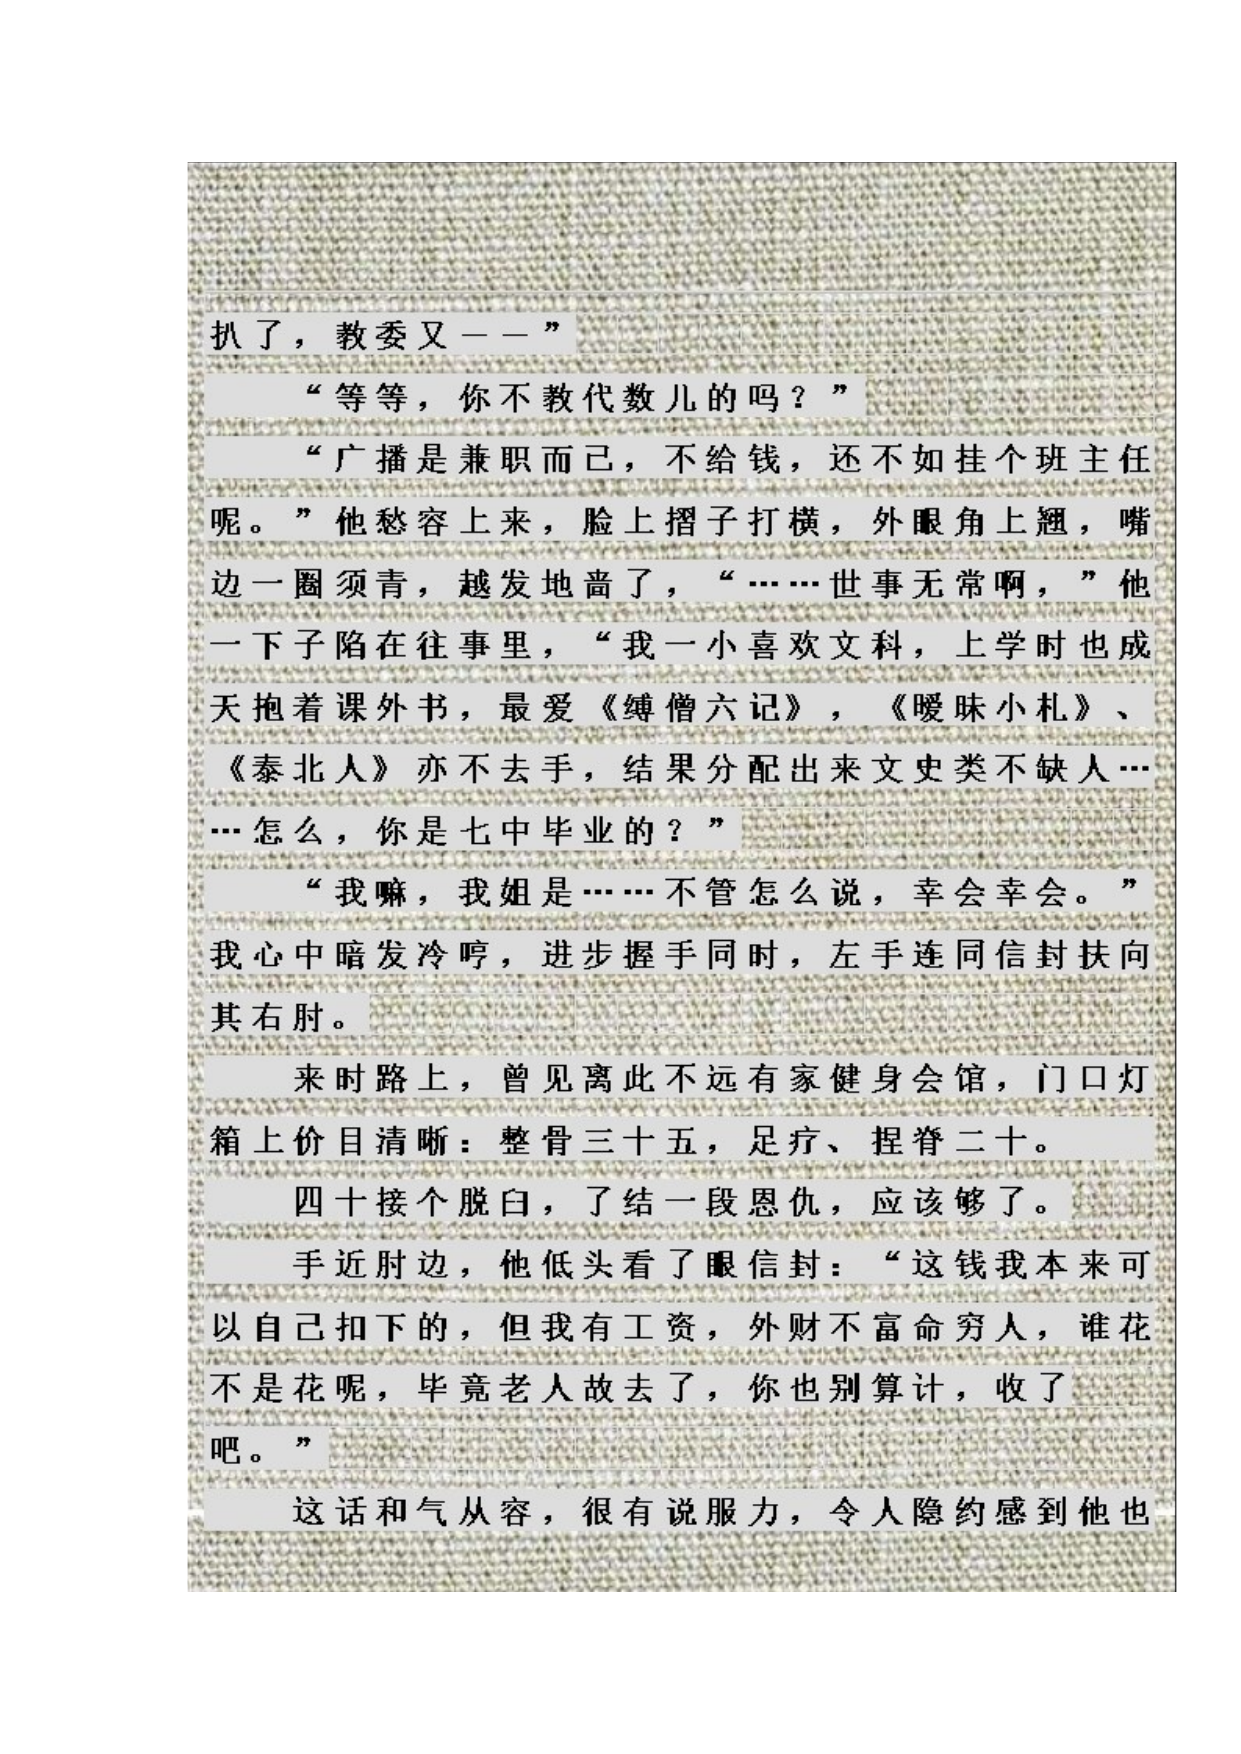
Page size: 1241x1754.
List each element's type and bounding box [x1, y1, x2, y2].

picture [187, 162, 1177, 1592]
